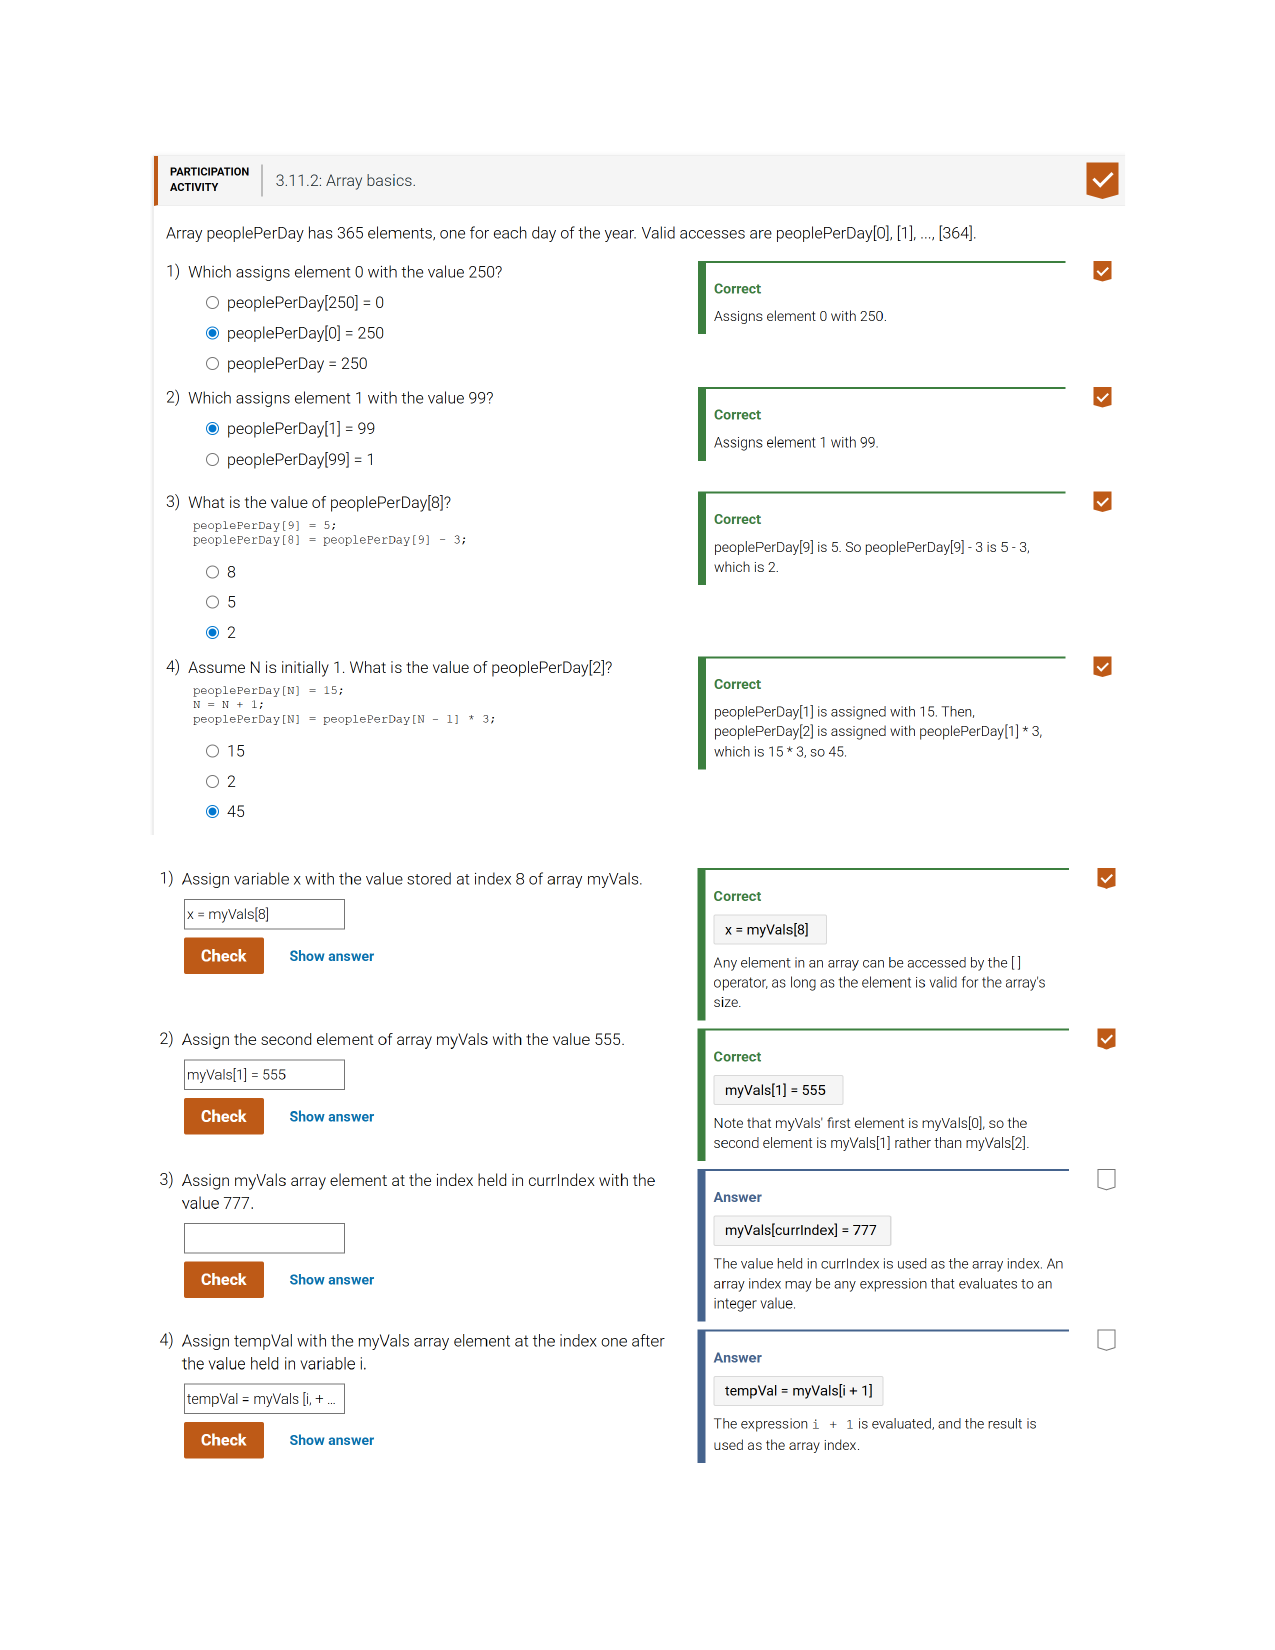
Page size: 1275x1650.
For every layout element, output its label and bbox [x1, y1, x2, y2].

picture [150, 856, 1125, 1465]
picture [150, 150, 1125, 835]
